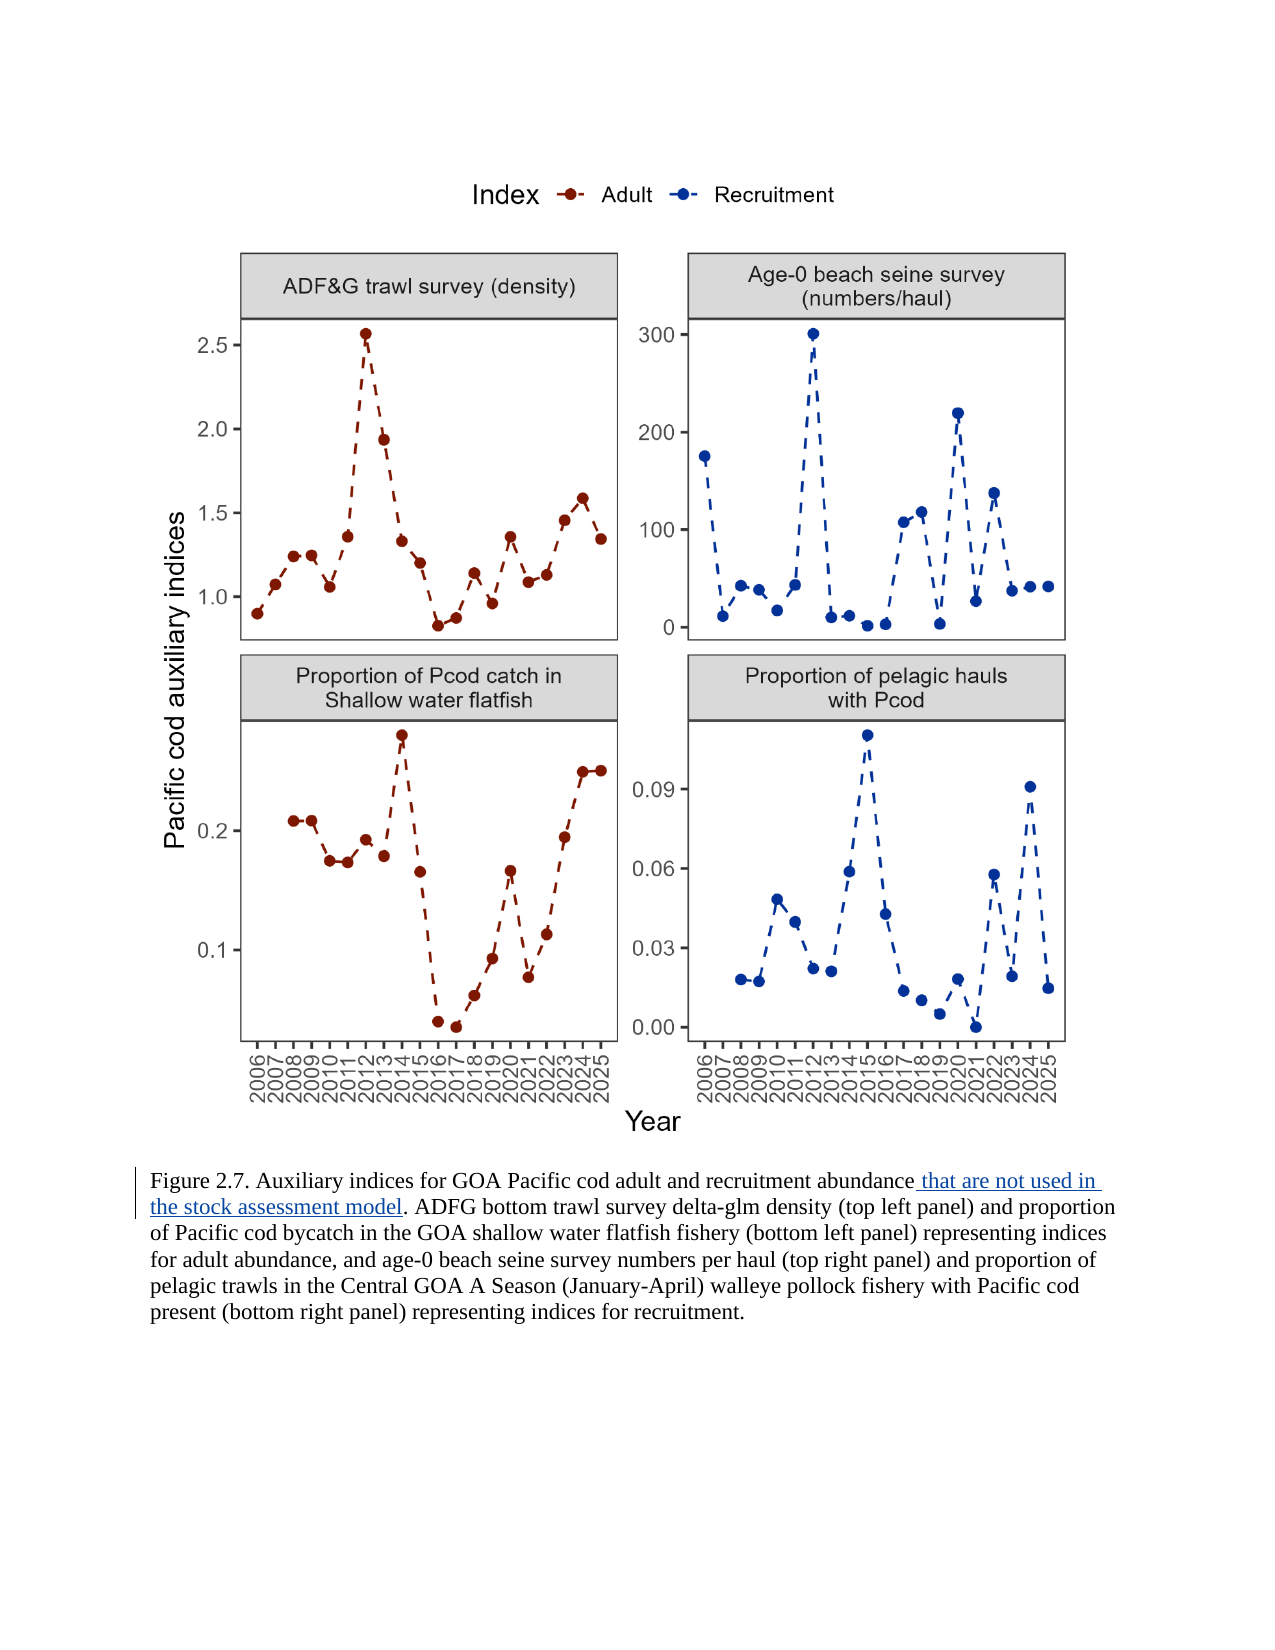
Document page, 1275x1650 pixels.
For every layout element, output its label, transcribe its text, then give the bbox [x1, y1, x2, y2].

picture [150, 150, 1079, 1150]
subtitle Figure 2.7. Auxiliary indices for GOA Pacific cod adult and recruitment abundance. ADFG bottom trawl survey delta-glm density (top left panel) and proportion of Pacific cod bycatch in the GOA shallow water flatfish fishery (bottom left panel) representing indices for adult abundance, and age-0 beach seine survey numbers per haul (top right panel) and proportion of pelagic trawls in the Central GOA A Season (January-April) walleye pollock fishery with Pacific cod present (bottom right panel) representing indices for recruitment. [150, 1167, 1125, 1325]
